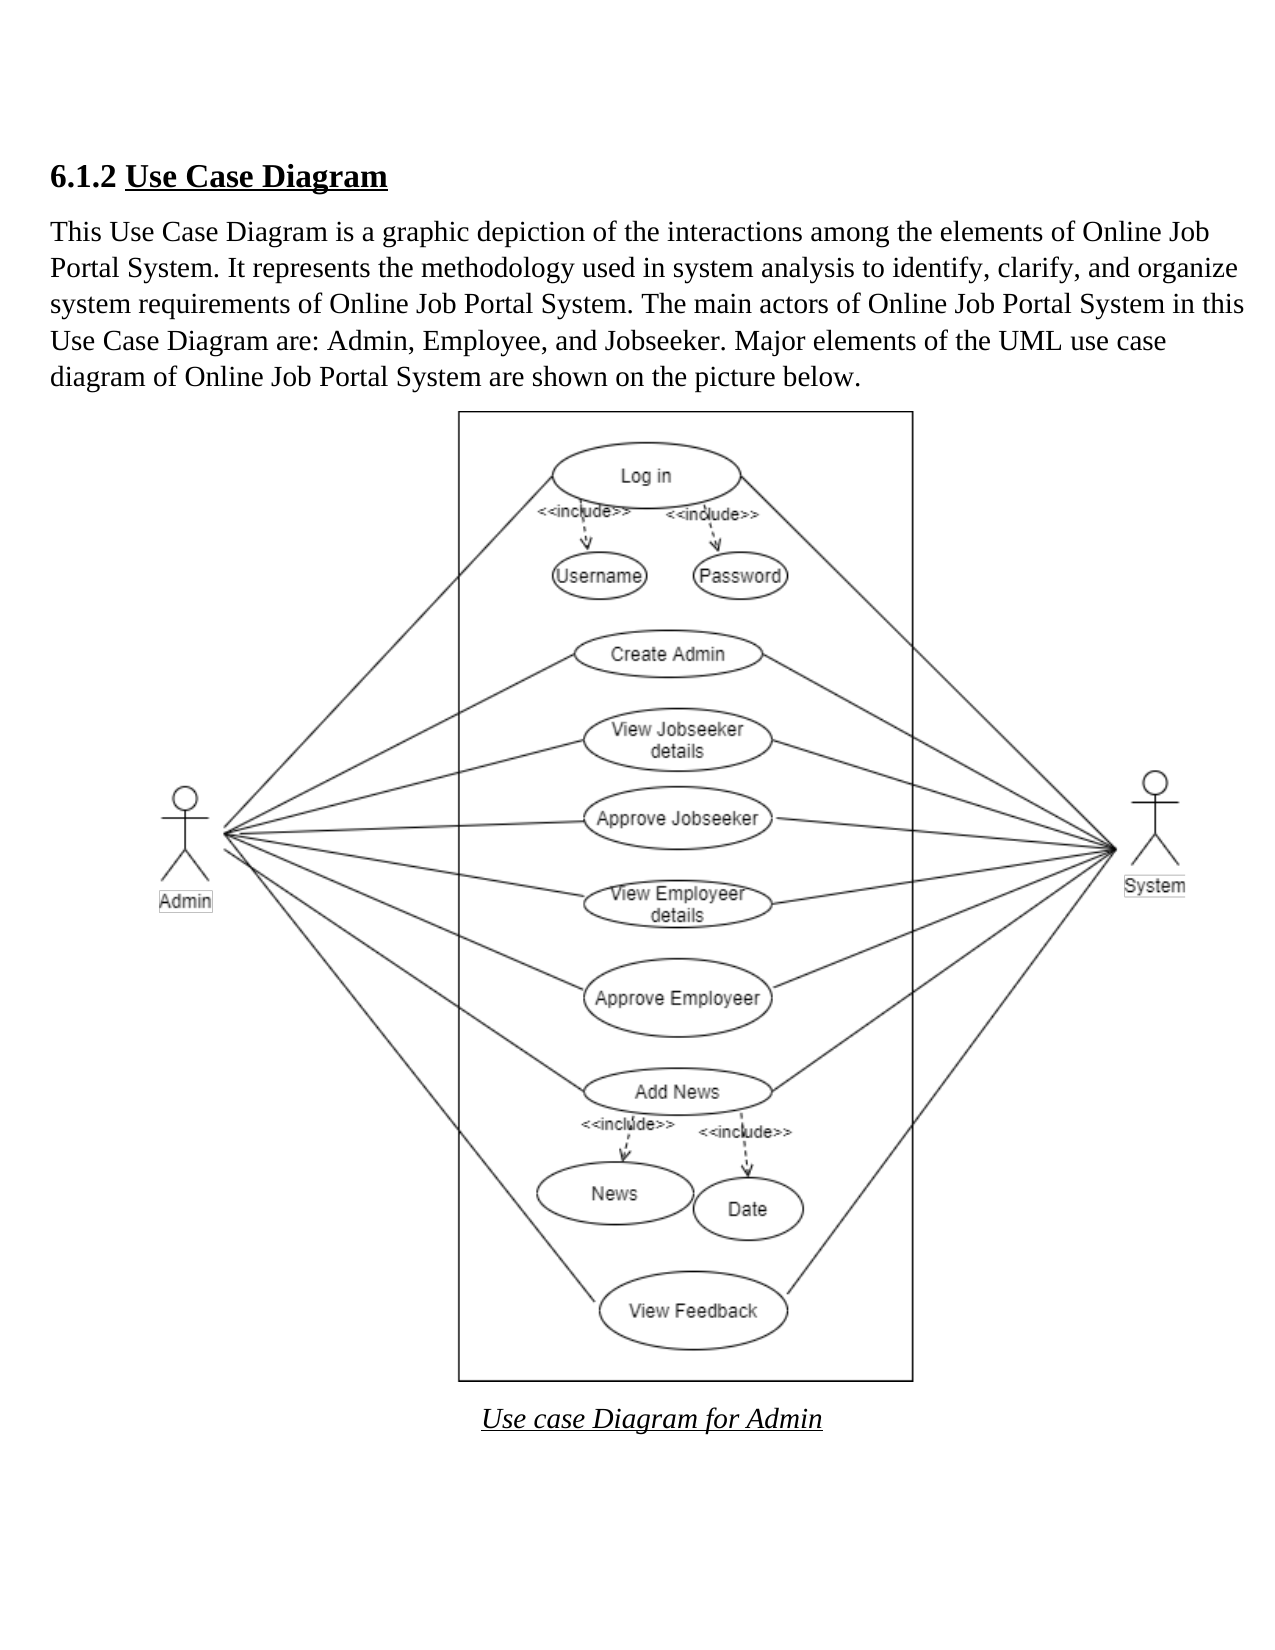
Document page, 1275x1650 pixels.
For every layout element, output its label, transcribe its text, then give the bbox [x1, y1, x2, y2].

text This Use Case Diagram is a graphic depiction of the interactions among the elements of Online Job Portal System. It represents the methodology used in system analysis to identify, clarify, and organize system requirements of Online Job Portal System. The main actors of Online Job Portal System in this Use Case Diagram are: Admin, Employee, and Jobseeker. Major elements of the UML use case diagram of Online Job Portal System are shown on the picture below. [50, 214, 1256, 392]
list Use Case Diagram [50, 156, 1256, 194]
picture [158, 411, 1186, 1382]
text Use case Diagram for Admin [50, 1401, 1256, 1434]
